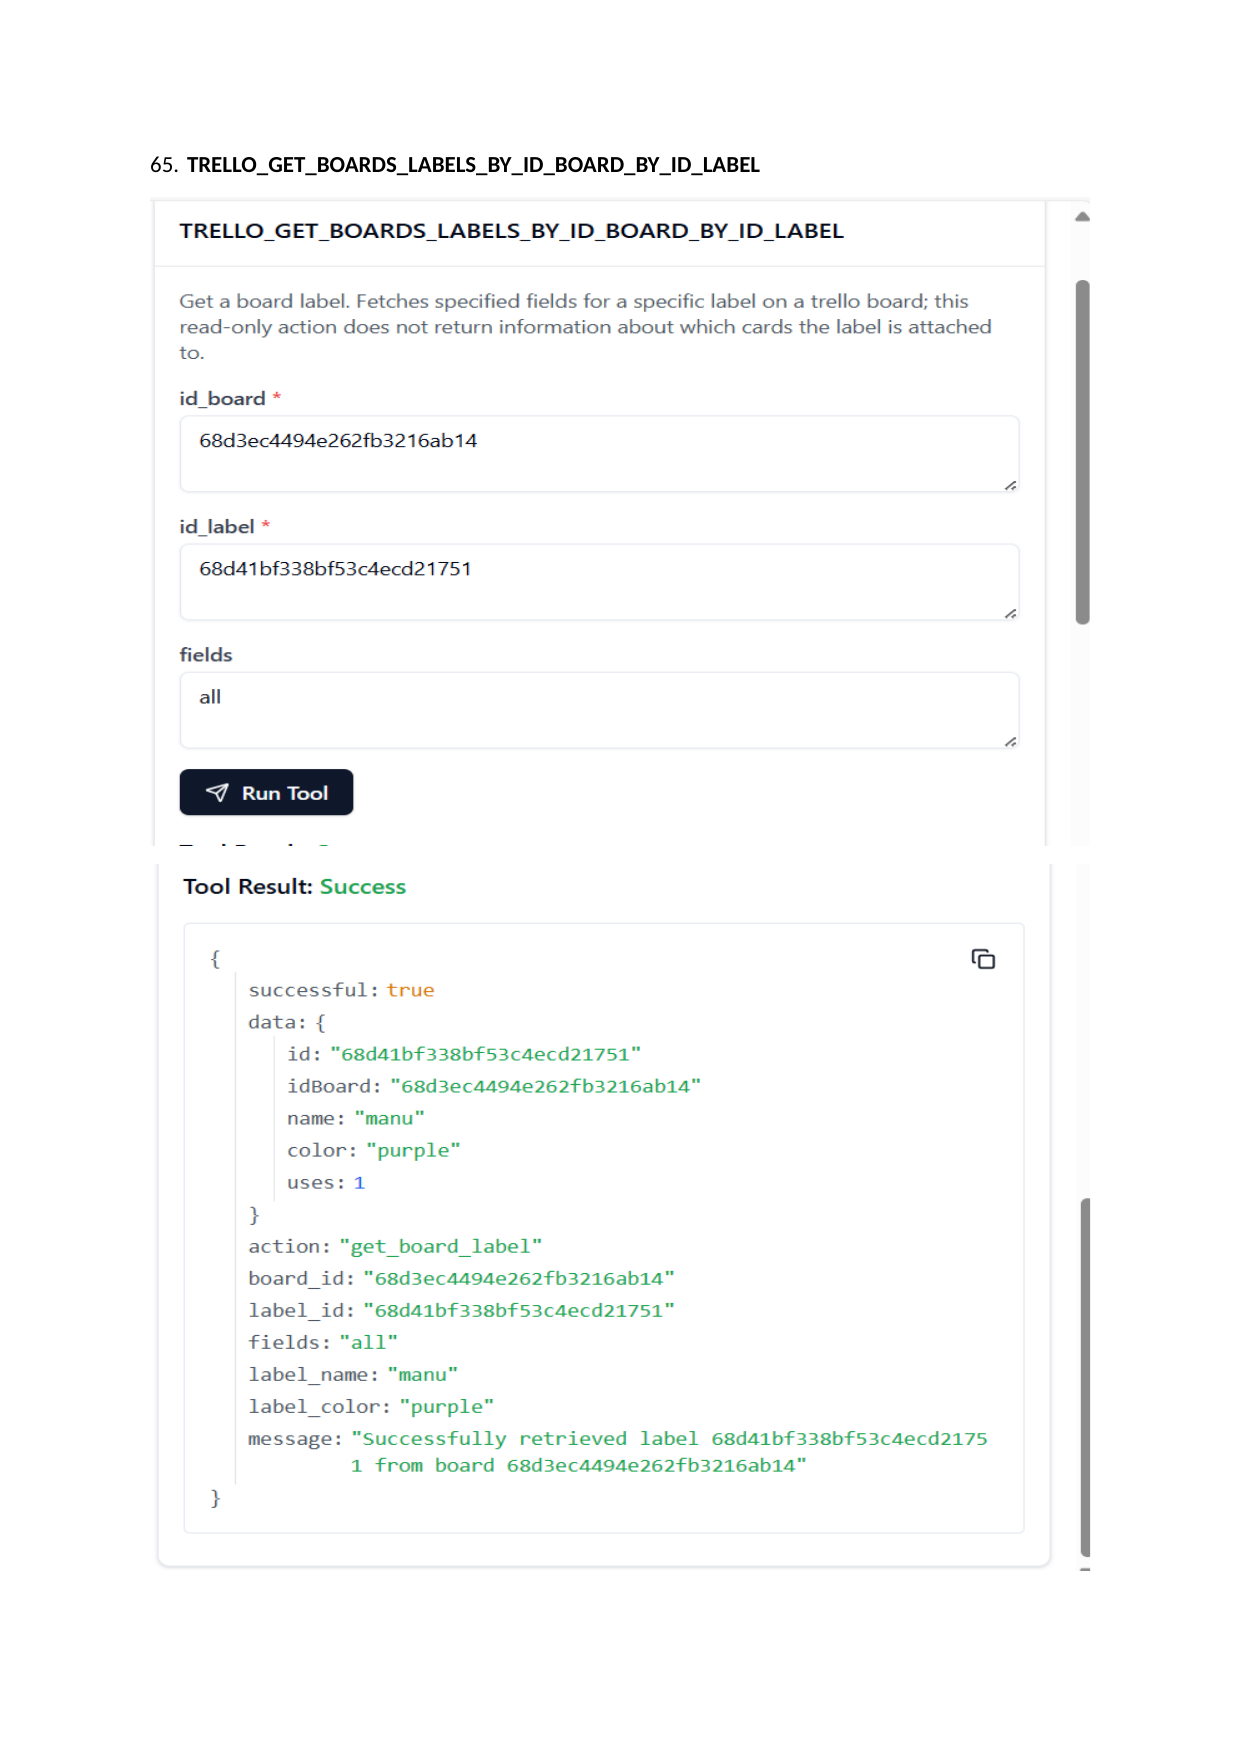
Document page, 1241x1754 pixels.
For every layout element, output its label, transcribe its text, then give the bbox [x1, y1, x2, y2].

picture [150, 864, 1091, 1571]
text 65. TRELLO_GET_BOARDS_LABELS_BY_ID_BOARD_BY_ID_LABEL [150, 150, 1090, 178]
picture [150, 197, 1091, 846]
